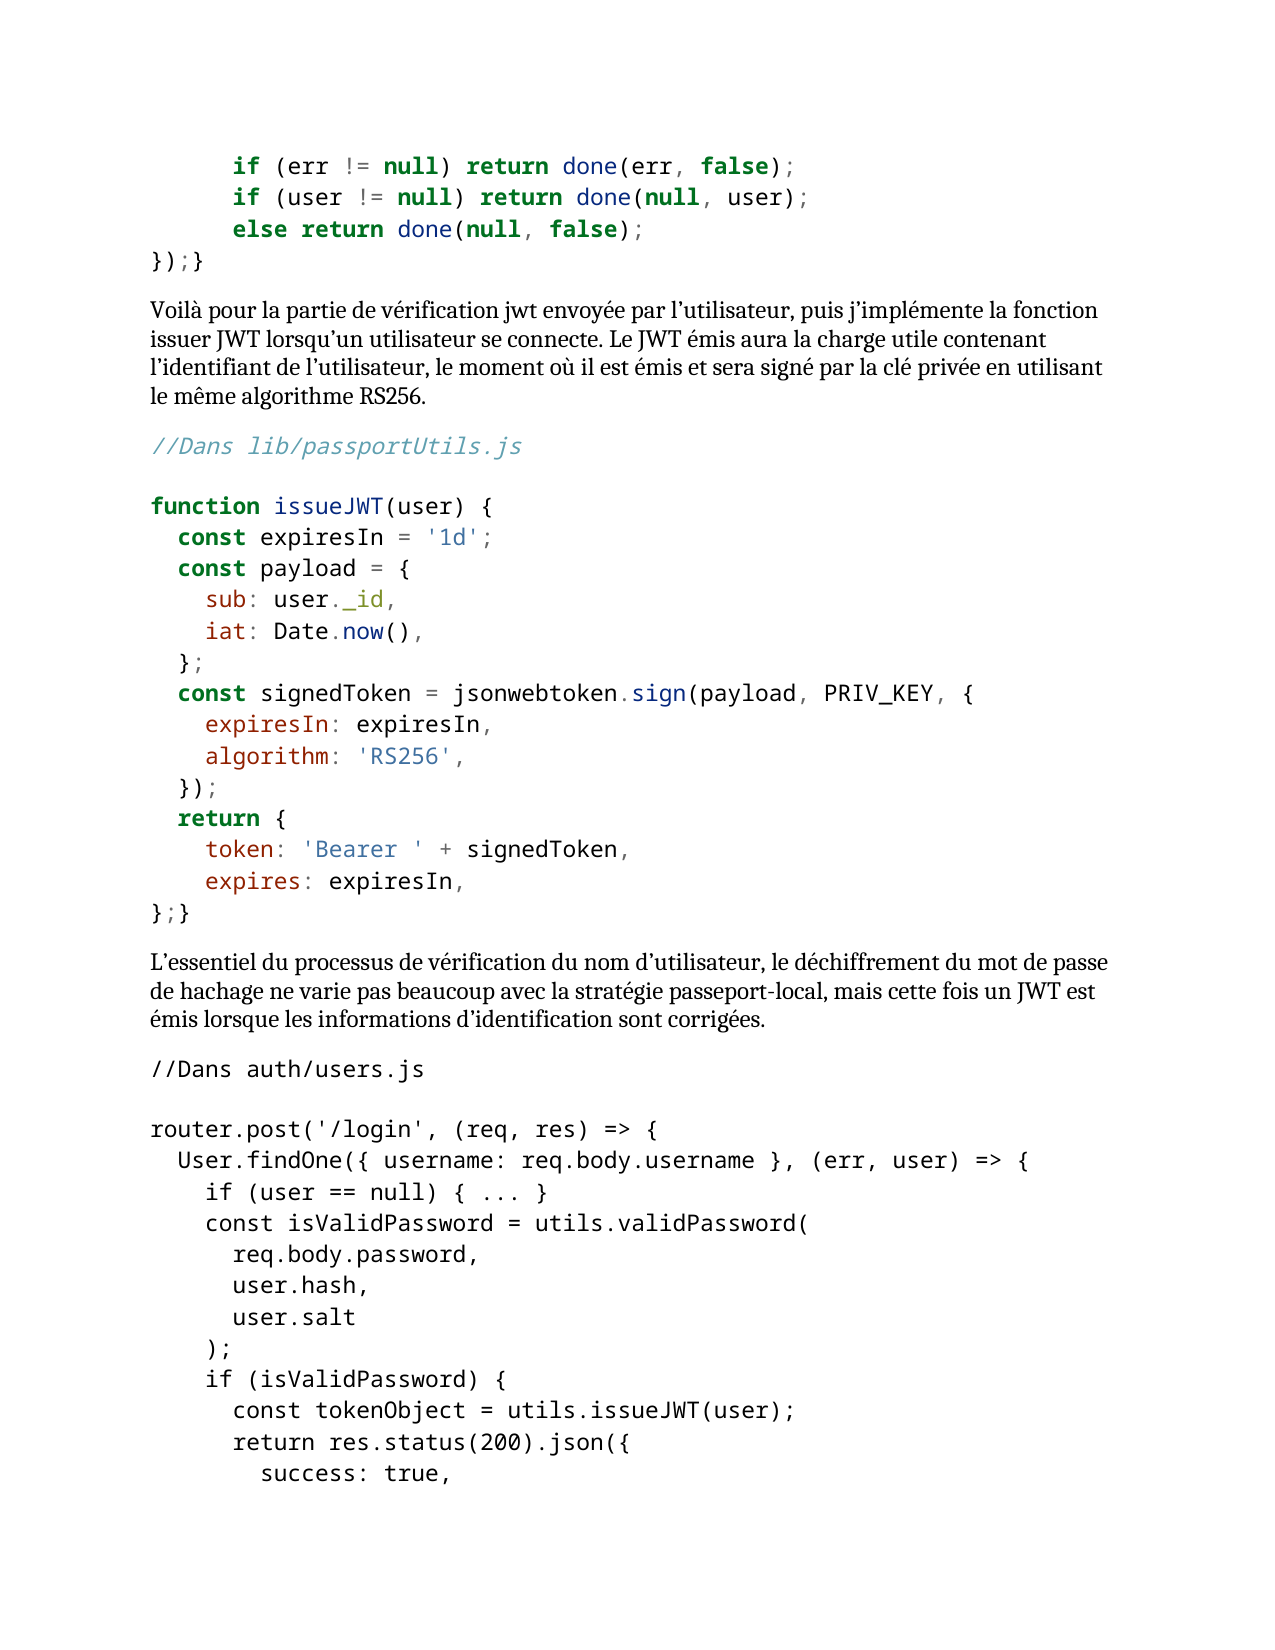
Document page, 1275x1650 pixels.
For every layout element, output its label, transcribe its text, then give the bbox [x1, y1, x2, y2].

text L’essentiel du processus de vérification du nom d’utilisateur, le déchiffrement du mot de passe de hachage ne varie pas beaucoup avec la stratégie passeport-local, mais cette fois un JWT est émis lorsque les informations d’identification sont corrigées. [150, 948, 1125, 1034]
text Voilà pour la partie de vérification jwt envoyée par l’utilisateur, puis j’implémente la fonction issuer JWT lorsqu’un utilisateur se connecte. Le JWT émis aura la charge utile contenant l’identifiant de l’utilisateur, le moment où il est émis et sera signé par la clé privée en utilisant le même algorithme RS256. [150, 296, 1125, 411]
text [150, 1053, 1125, 1488]
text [150, 150, 1125, 275]
text //Dans lib/passportUtils.js function issueJWT(user) { const expiresIn = '1d'; const payload = { sub: user._id, iat: Date.now(), }; const signedToken = jsonwebtoken.sign(payload, PRIV_KEY, { expiresIn: expiresIn, algorithm: 'RS256', }); return { token: 'Bearer ' + signedToken, expires: expiresIn, };} [150, 429, 1125, 927]
